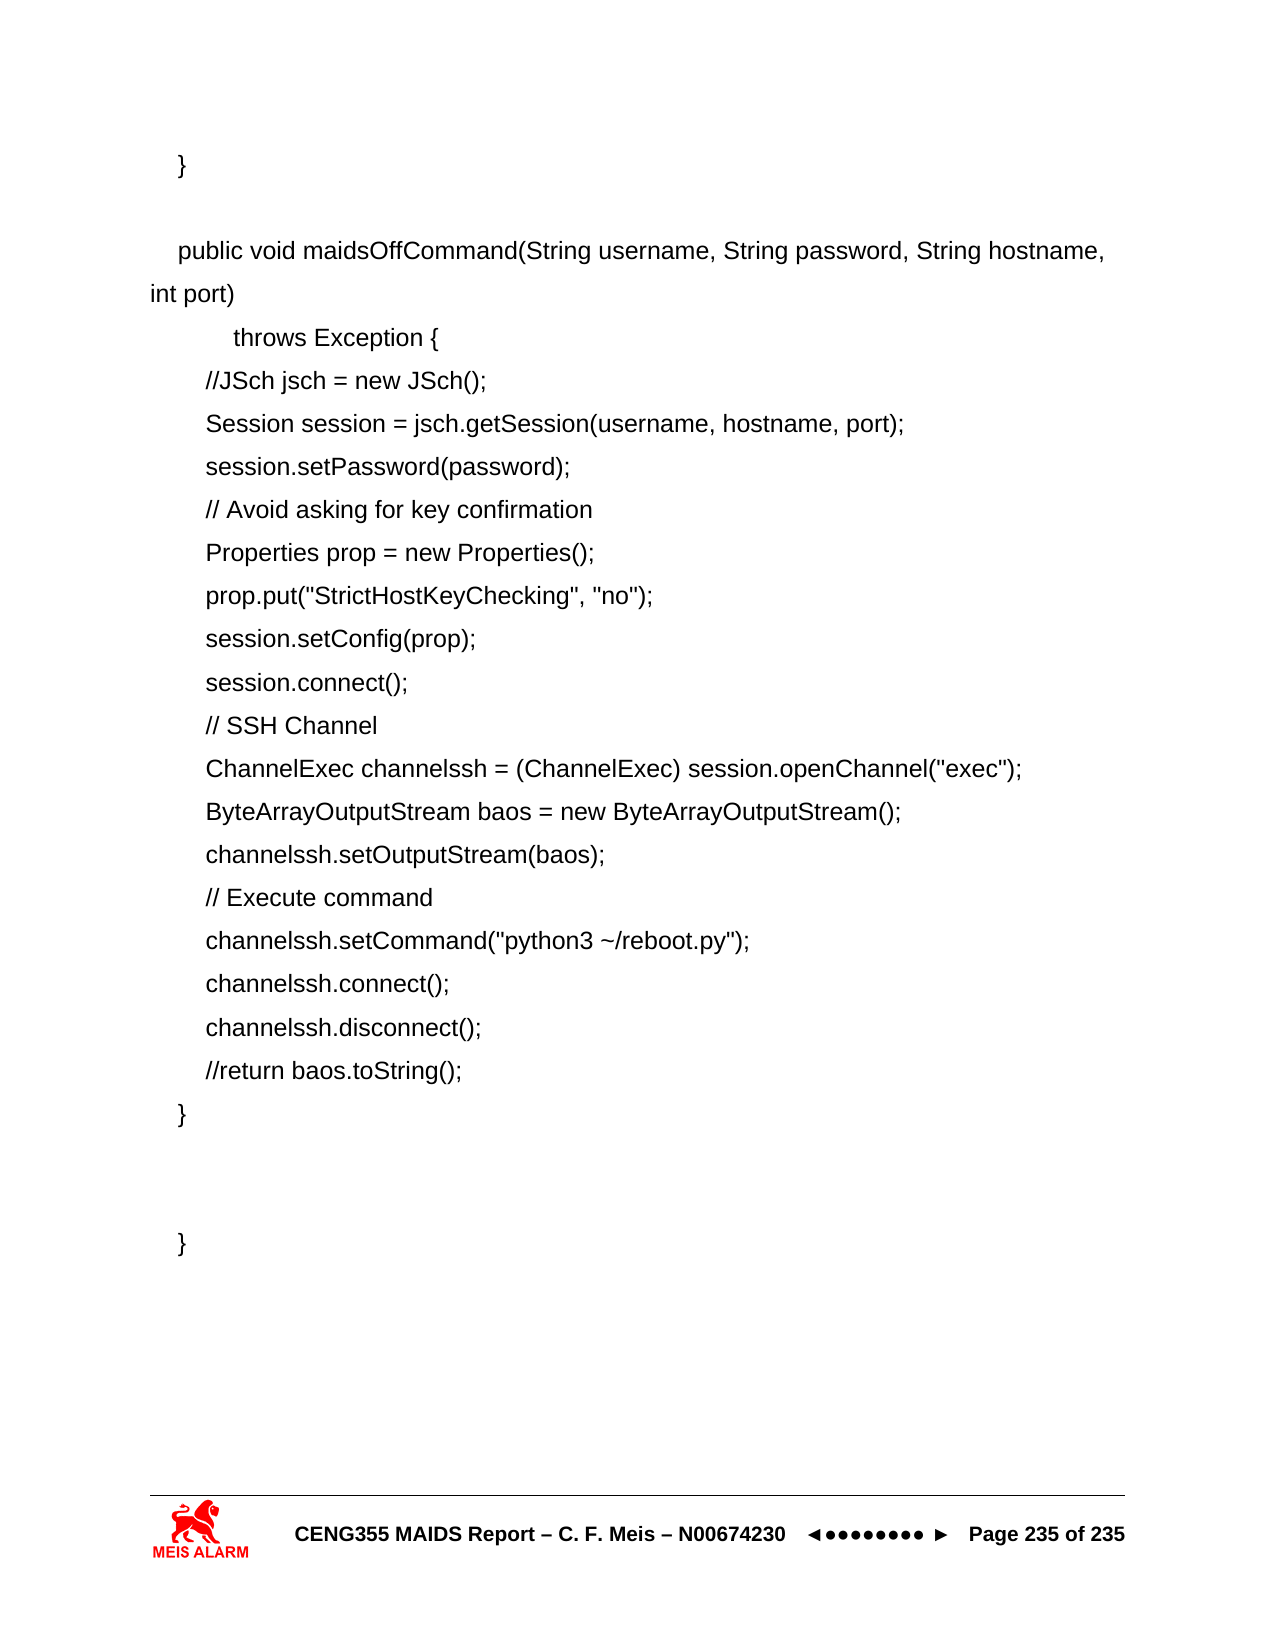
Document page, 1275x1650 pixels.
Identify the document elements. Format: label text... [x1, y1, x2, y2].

text //return baos.toString(); [150, 1056, 1125, 1084]
text prop.put("StrictHostKeyChecking", "no"); [150, 581, 1125, 610]
text session.setConfig(prop); [150, 624, 1125, 653]
text channelssh.connect(); [150, 969, 1125, 998]
text public void maidsOffCommand(String username, String password, String hostname, int port) [150, 236, 1125, 308]
text } [150, 1228, 1125, 1257]
text // Avoid asking for key confirmation [150, 495, 1125, 524]
text channelssh.setOutputStream(baos); [150, 840, 1125, 869]
text } [150, 1099, 1125, 1127]
text Properties prop = new Properties(); [150, 538, 1125, 567]
picture [150, 1498, 253, 1561]
text Session session = jsch.getSession(username, hostname, port); [150, 409, 1125, 437]
text session.connect(); [150, 667, 1125, 696]
text channelssh.setCommand("python3 ~/reboot.py"); [150, 926, 1125, 955]
text } [150, 150, 1125, 179]
text //JSch jsch = new JSch(); [150, 366, 1125, 394]
text // Execute command [150, 883, 1125, 912]
text channelssh.disconnect(); [150, 1012, 1125, 1041]
text session.setPassword(password); [150, 452, 1125, 481]
text throws Exception { [150, 322, 1125, 351]
text // SSH Channel [150, 711, 1125, 739]
text ByteArrayOutputStream baos = new ByteArrayOutputStream(); [150, 797, 1125, 826]
text ChannelExec channelssh = (ChannelExec) session.openChannel("exec"); [150, 754, 1125, 782]
